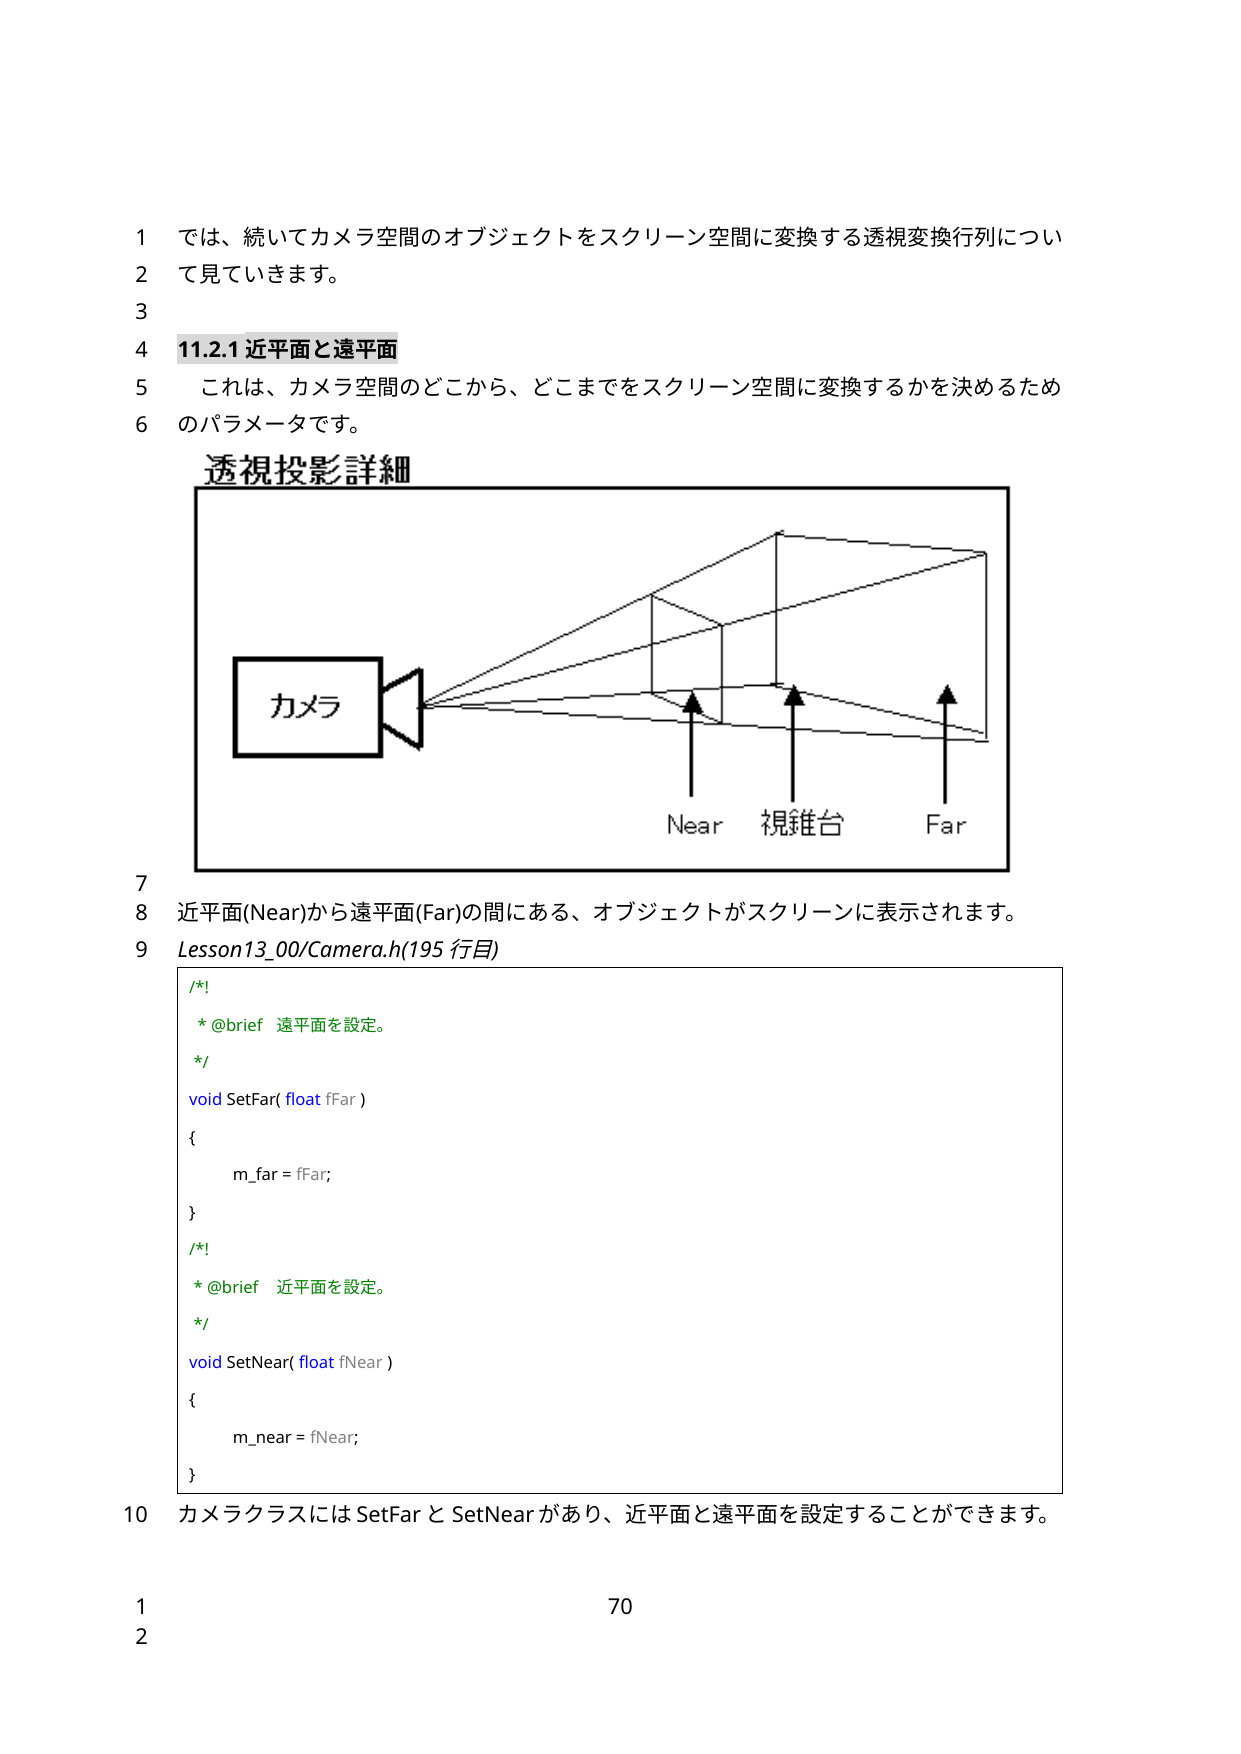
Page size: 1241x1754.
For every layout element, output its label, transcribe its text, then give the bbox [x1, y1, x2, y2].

text これは、カメラ空間のどこから、どこまでをスクリーン空間に変換するかを決めるためのパラメータです。 [177, 367, 1063, 442]
text カメラクラスにはSetFarとSetNearがあり、近平面と遠平面を設定することができます。 [177, 1494, 1063, 1531]
table_header /*! * @brief 遠平面を設定。 */ void SetFar( float fFar ) { m_far = fFar; } /*! * @brief 近平面を設定。 */ void SetNear( float fNear ) { m_near = fNear; } [178, 968, 1062, 1493]
text では、続いてカメラ空間のオブジェクトをスクリーン空間に変換する透視変換行列について見ていきます。 [177, 217, 1063, 292]
text 11.2.1 近平面と遠平面 [177, 329, 1063, 367]
text 近平面(Near)から遠平面(Far)の間にある、オブジェクトがスクリーンに表示されます。 [177, 892, 1063, 929]
picture [177, 441, 1026, 892]
text Lesson13_00/Camera.h(195行目) [177, 929, 1063, 967]
